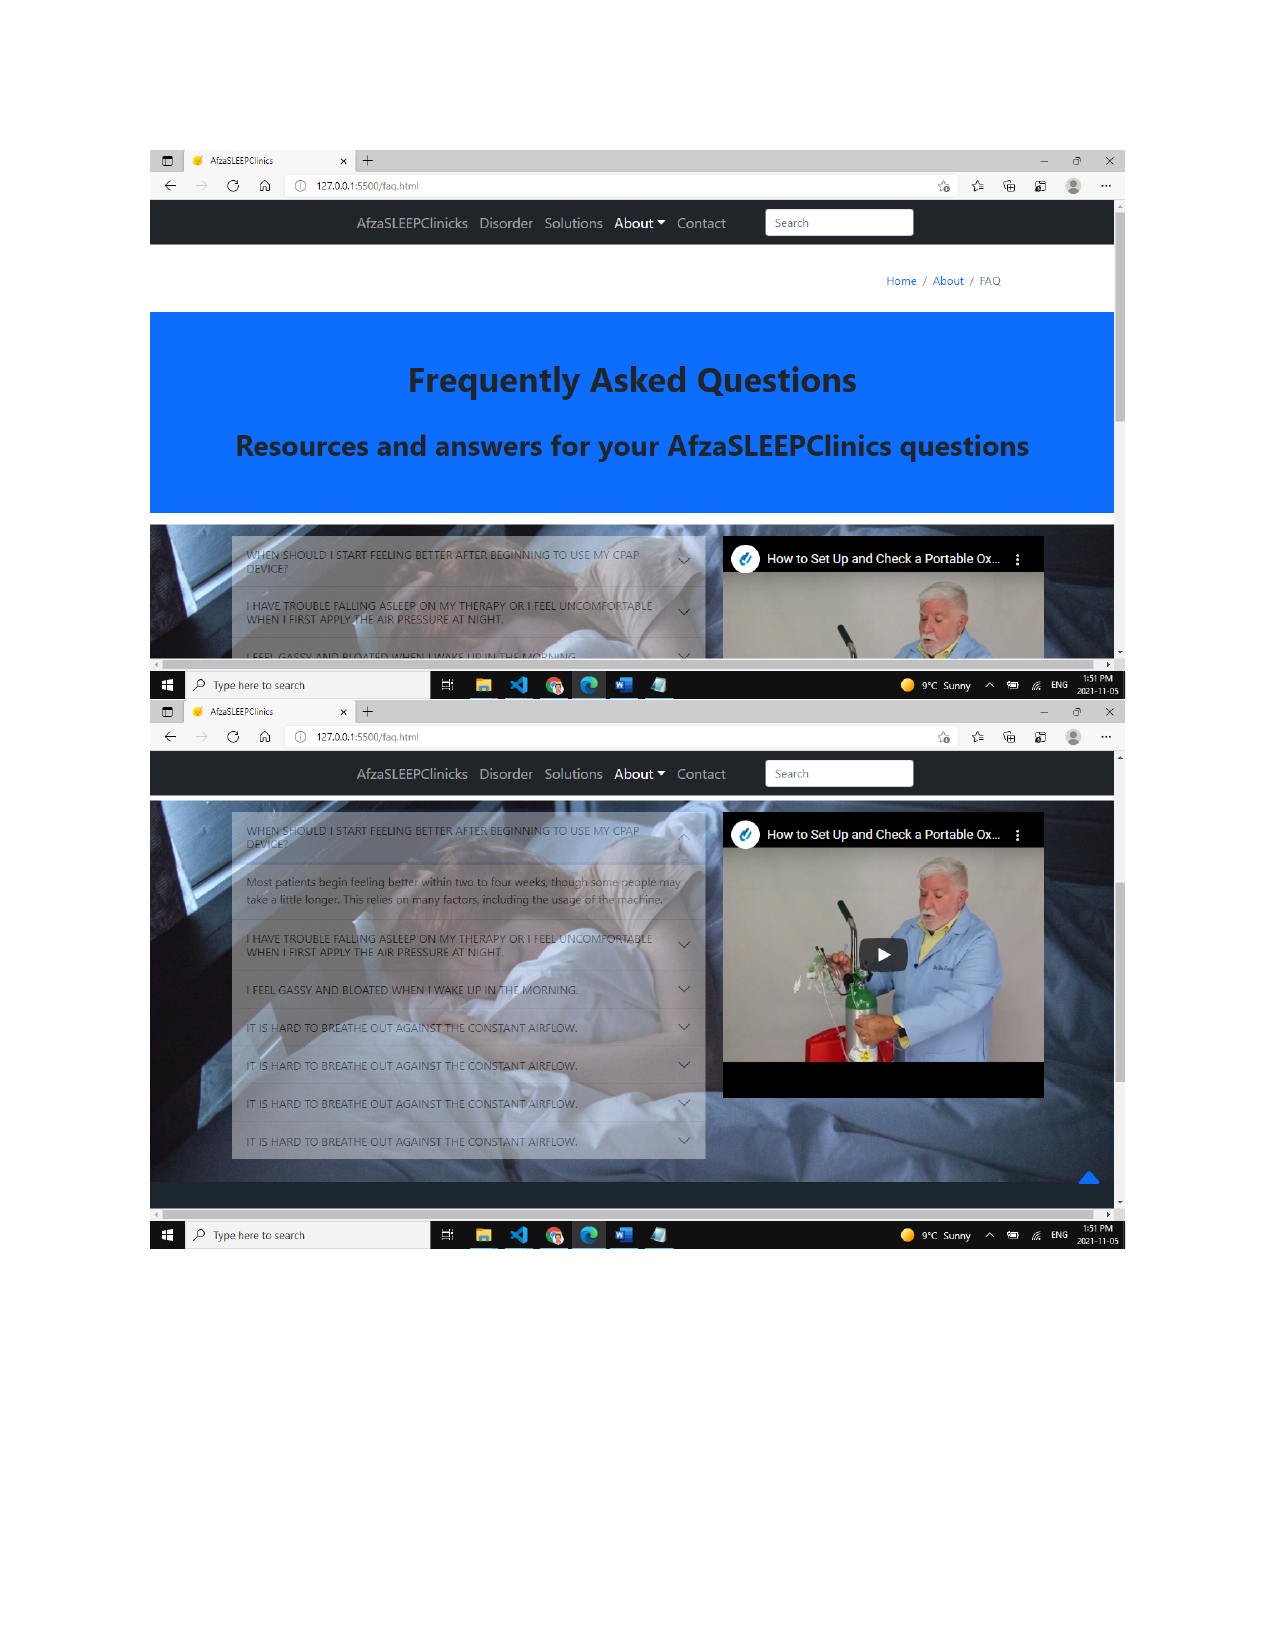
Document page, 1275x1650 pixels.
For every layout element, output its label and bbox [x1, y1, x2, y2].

picture [150, 700, 1125, 1249]
picture [150, 150, 1125, 699]
